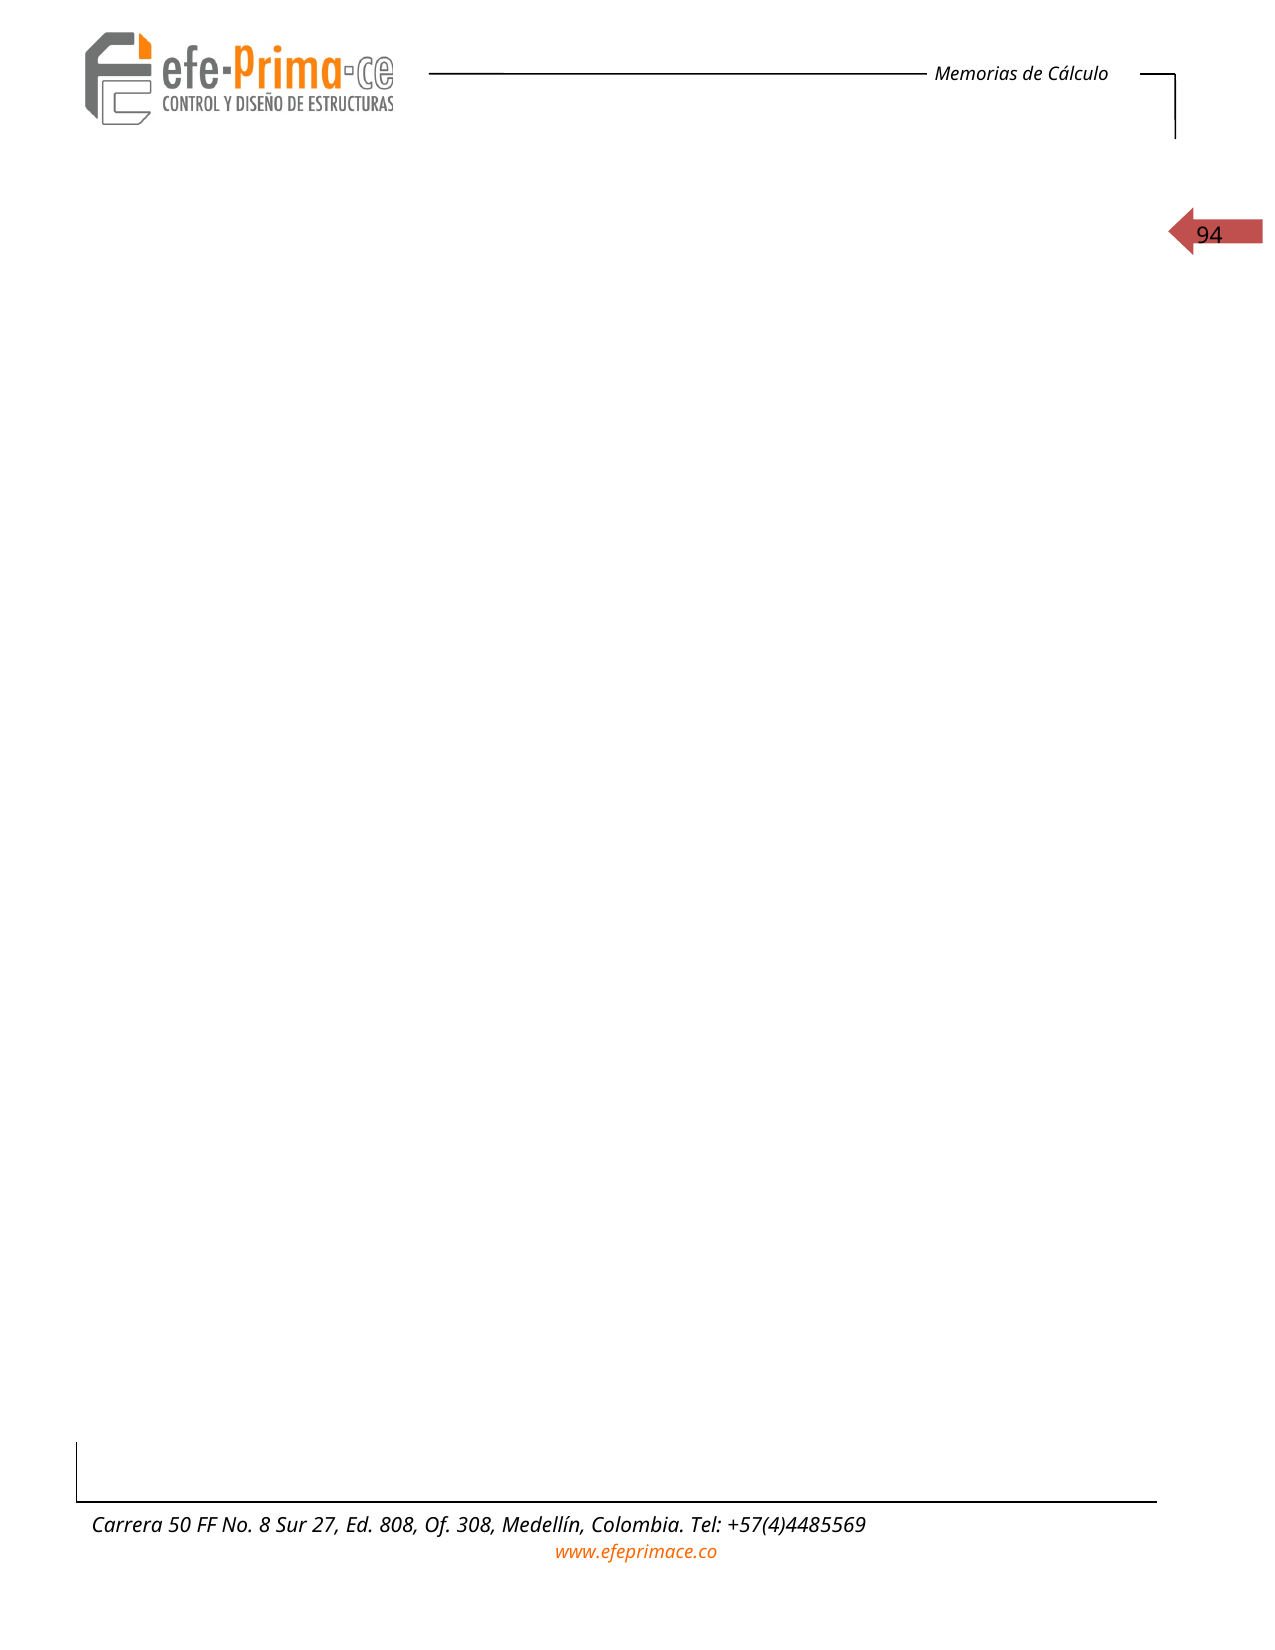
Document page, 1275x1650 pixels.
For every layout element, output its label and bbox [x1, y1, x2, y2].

picture [85, 32, 393, 125]
